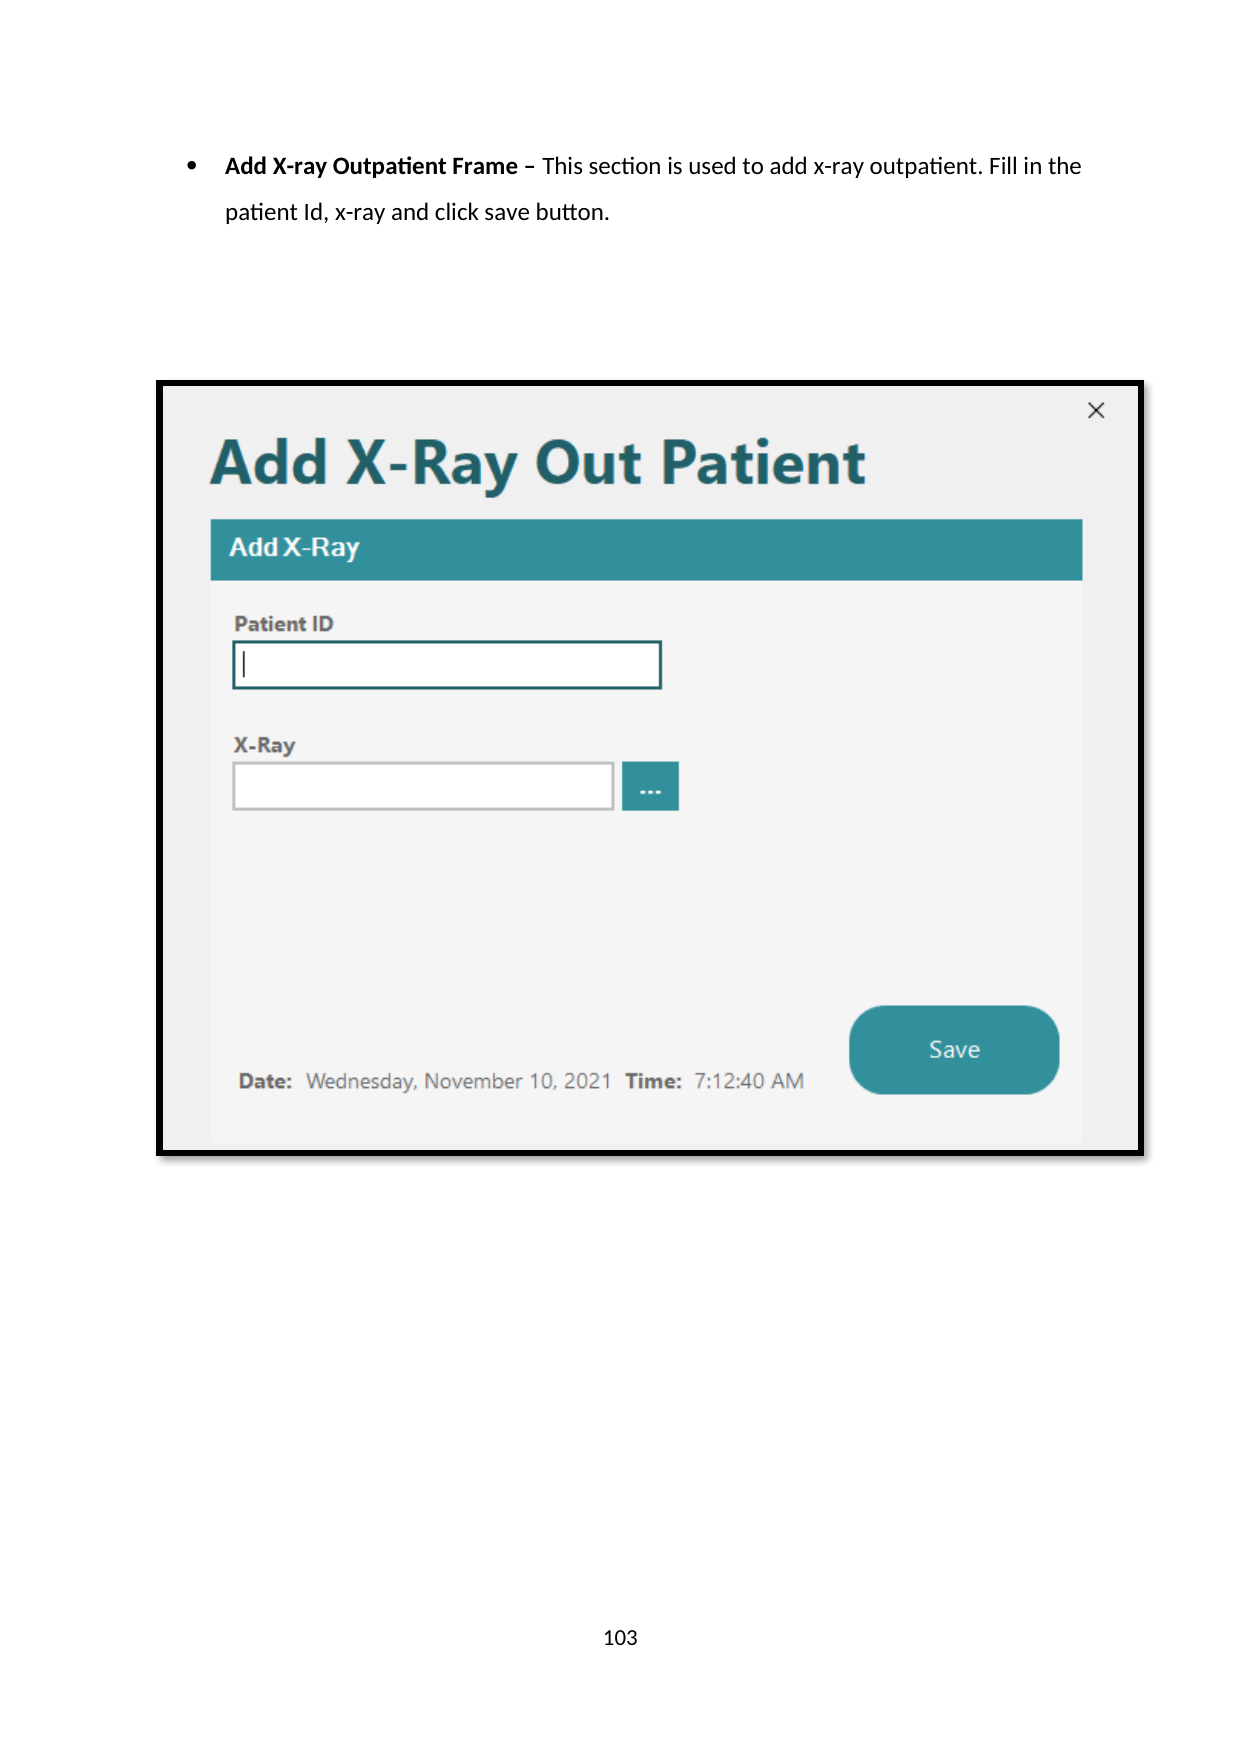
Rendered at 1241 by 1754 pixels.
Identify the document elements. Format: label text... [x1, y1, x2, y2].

list Add X-ray Outpatient Frame – This section is used to add x-ray outpatient. Fill in the patient Id, x-ray and click save button. [187, 150, 1090, 226]
picture [163, 386, 1138, 1150]
